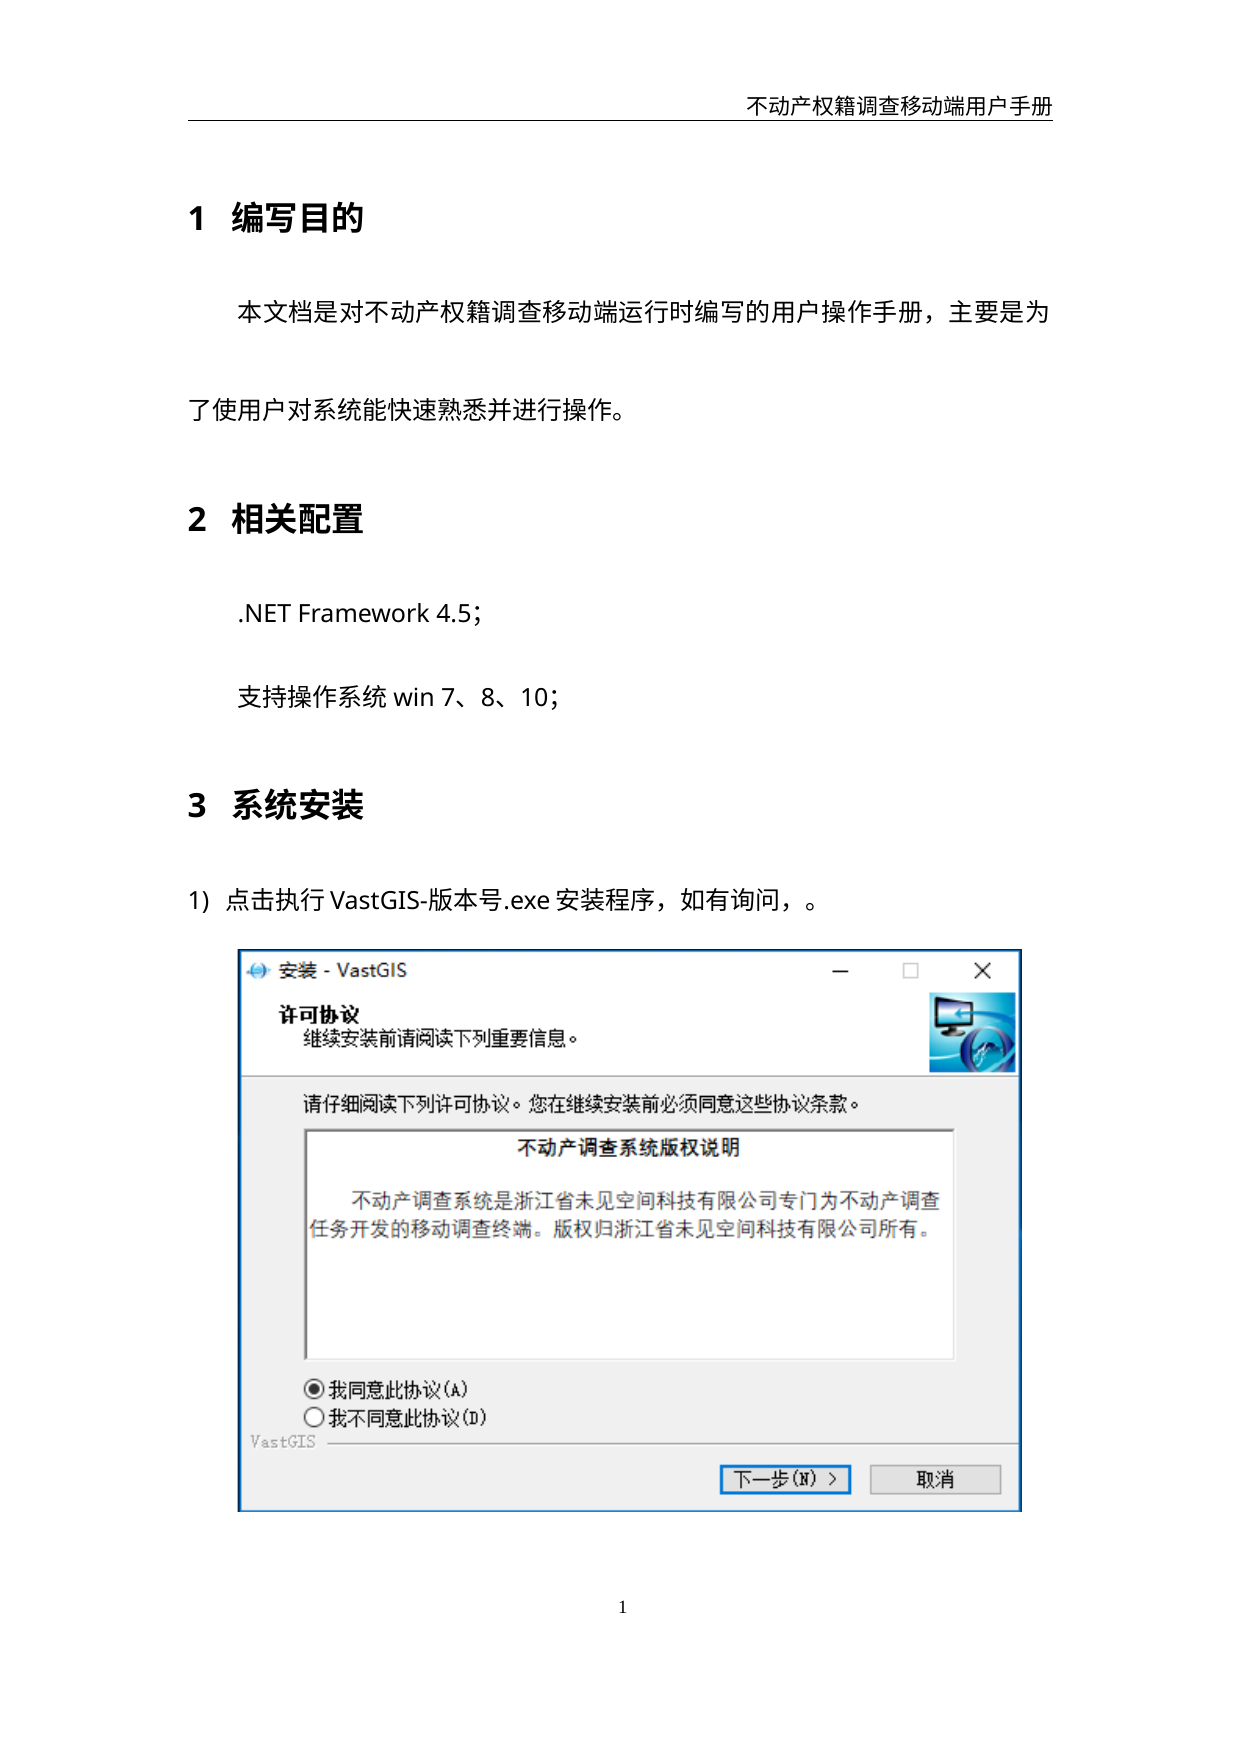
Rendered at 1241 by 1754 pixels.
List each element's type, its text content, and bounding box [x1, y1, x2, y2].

text .NET Framework 4.5； [187, 579, 1053, 644]
text 支持操作系统 win 7、8、10； [187, 663, 1053, 728]
list 点击执行VastGIS-版本号.exe安装程序，如有询问，。 [187, 866, 1053, 931]
subtitle 编写目的 [187, 183, 1053, 248]
subtitle 相关配置 [187, 484, 1053, 549]
text 本文档是对不动产权籍调查移动端运行时编写的用户操作手册，主要是为了使用户对系统能快速熟悉并进行操作。 [187, 278, 1053, 441]
subtitle 系统安装 [187, 771, 1053, 836]
